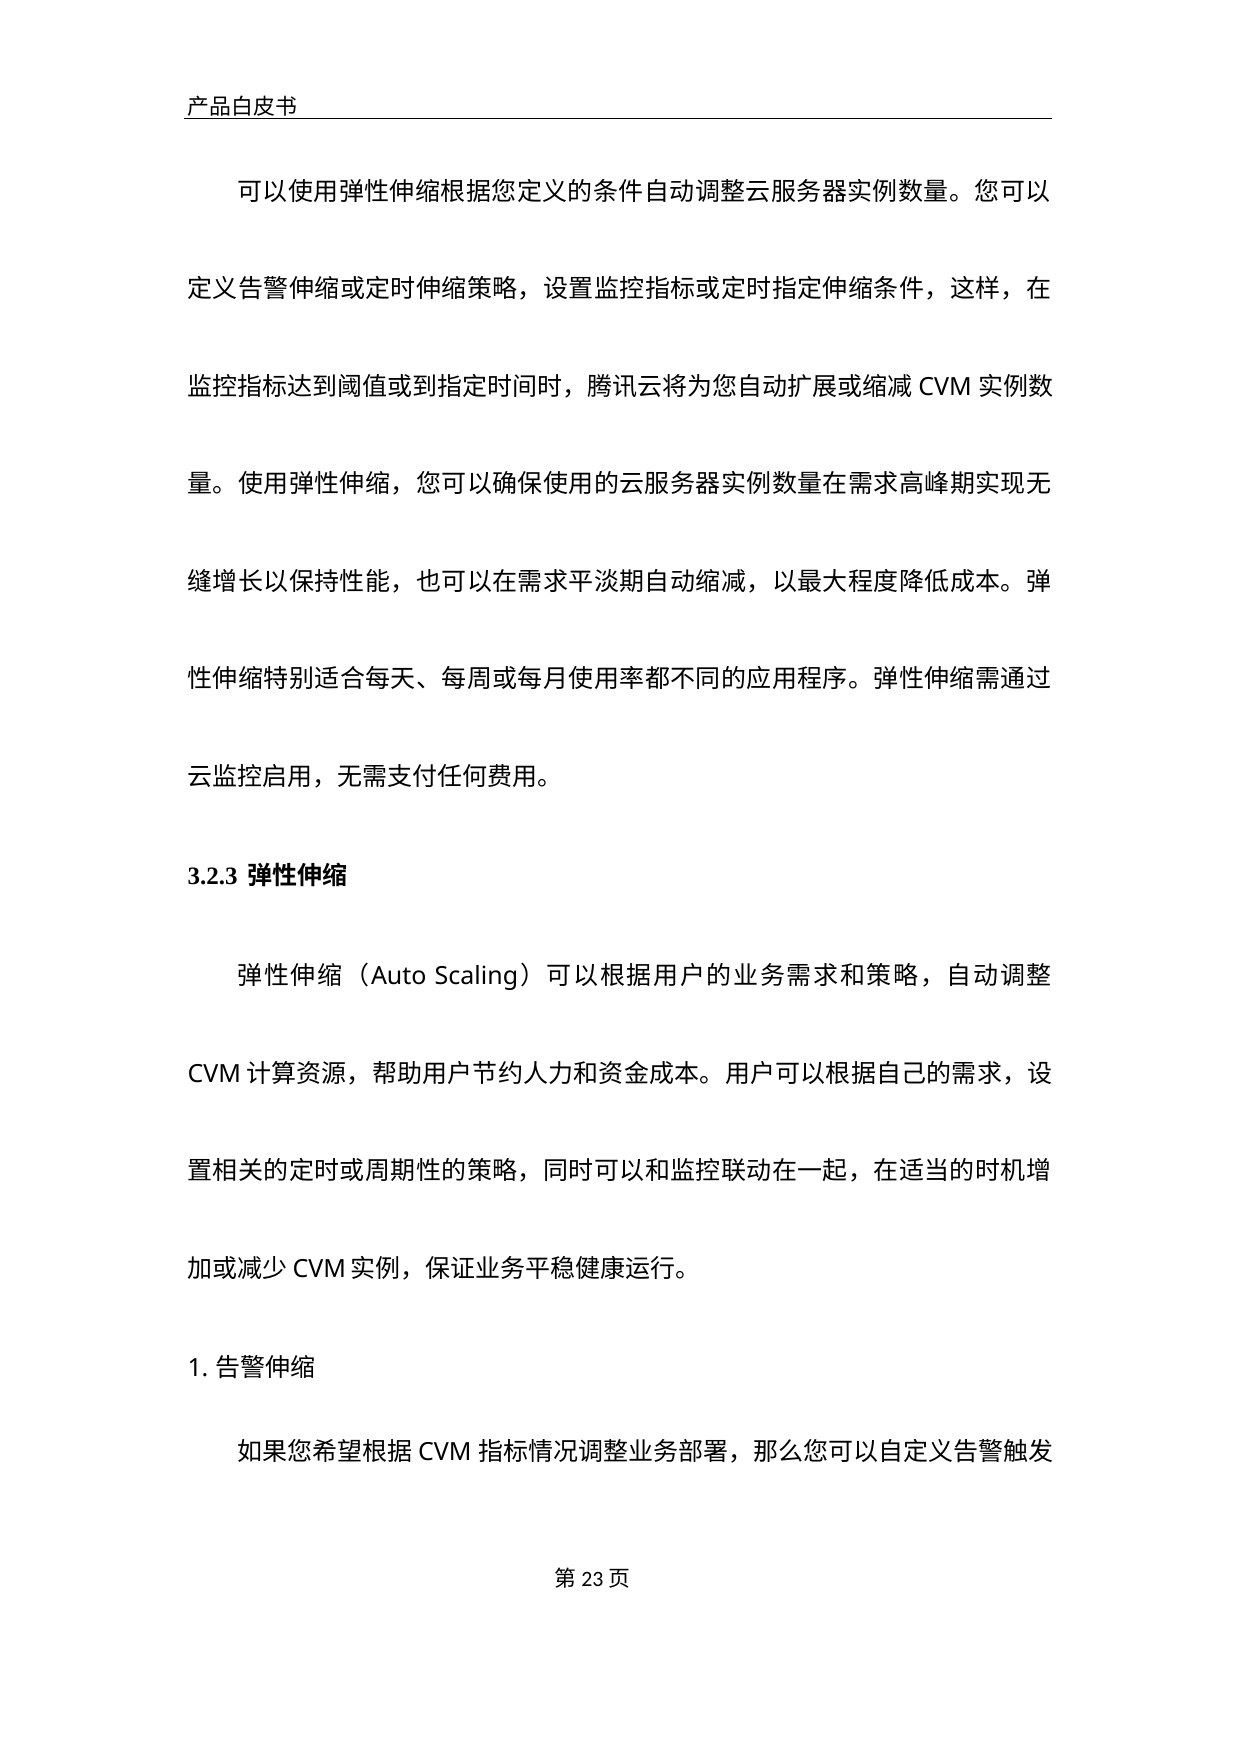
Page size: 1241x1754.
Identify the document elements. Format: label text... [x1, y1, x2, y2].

subtitle 弹性伸缩 [187, 841, 1053, 906]
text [187, 1417, 1053, 1482]
text 1. 告警伸缩 [187, 1333, 1053, 1398]
text 弹性伸缩（Auto Scaling）可以根据用户的业务需求和策略，自动调整CVM计算资源，帮助用户节约人力和资金成本。用户可以根据自己的需求，设置相关的定时或周期性的策略，同时可以和监控联动在一起，在适当的时机增加或减少CVM实例，保证业务平稳健康运行。 [187, 941, 1053, 1299]
text 可以使用弹性伸缩根据您定义的条件自动调整云服务器实例数量。您可以定义告警伸缩或定时伸缩策略，设置监控指标或定时指定伸缩条件，这样，在监控指标达到阈值或到指定时间时，腾讯云将为您自动扩展或缩减 CVM 实例数量。使用弹性伸缩，您可以确保使用的云服务器实例数量在需求高峰期实现无缝增长以保持性能，也可以在需求平淡期自动缩减，以最大程度降低成本。弹性伸缩特别适合每天、每周或每月使用率都不同的应用程序。弹性伸缩需通过云监控启用，无需支付任何费用。 [187, 157, 1053, 807]
